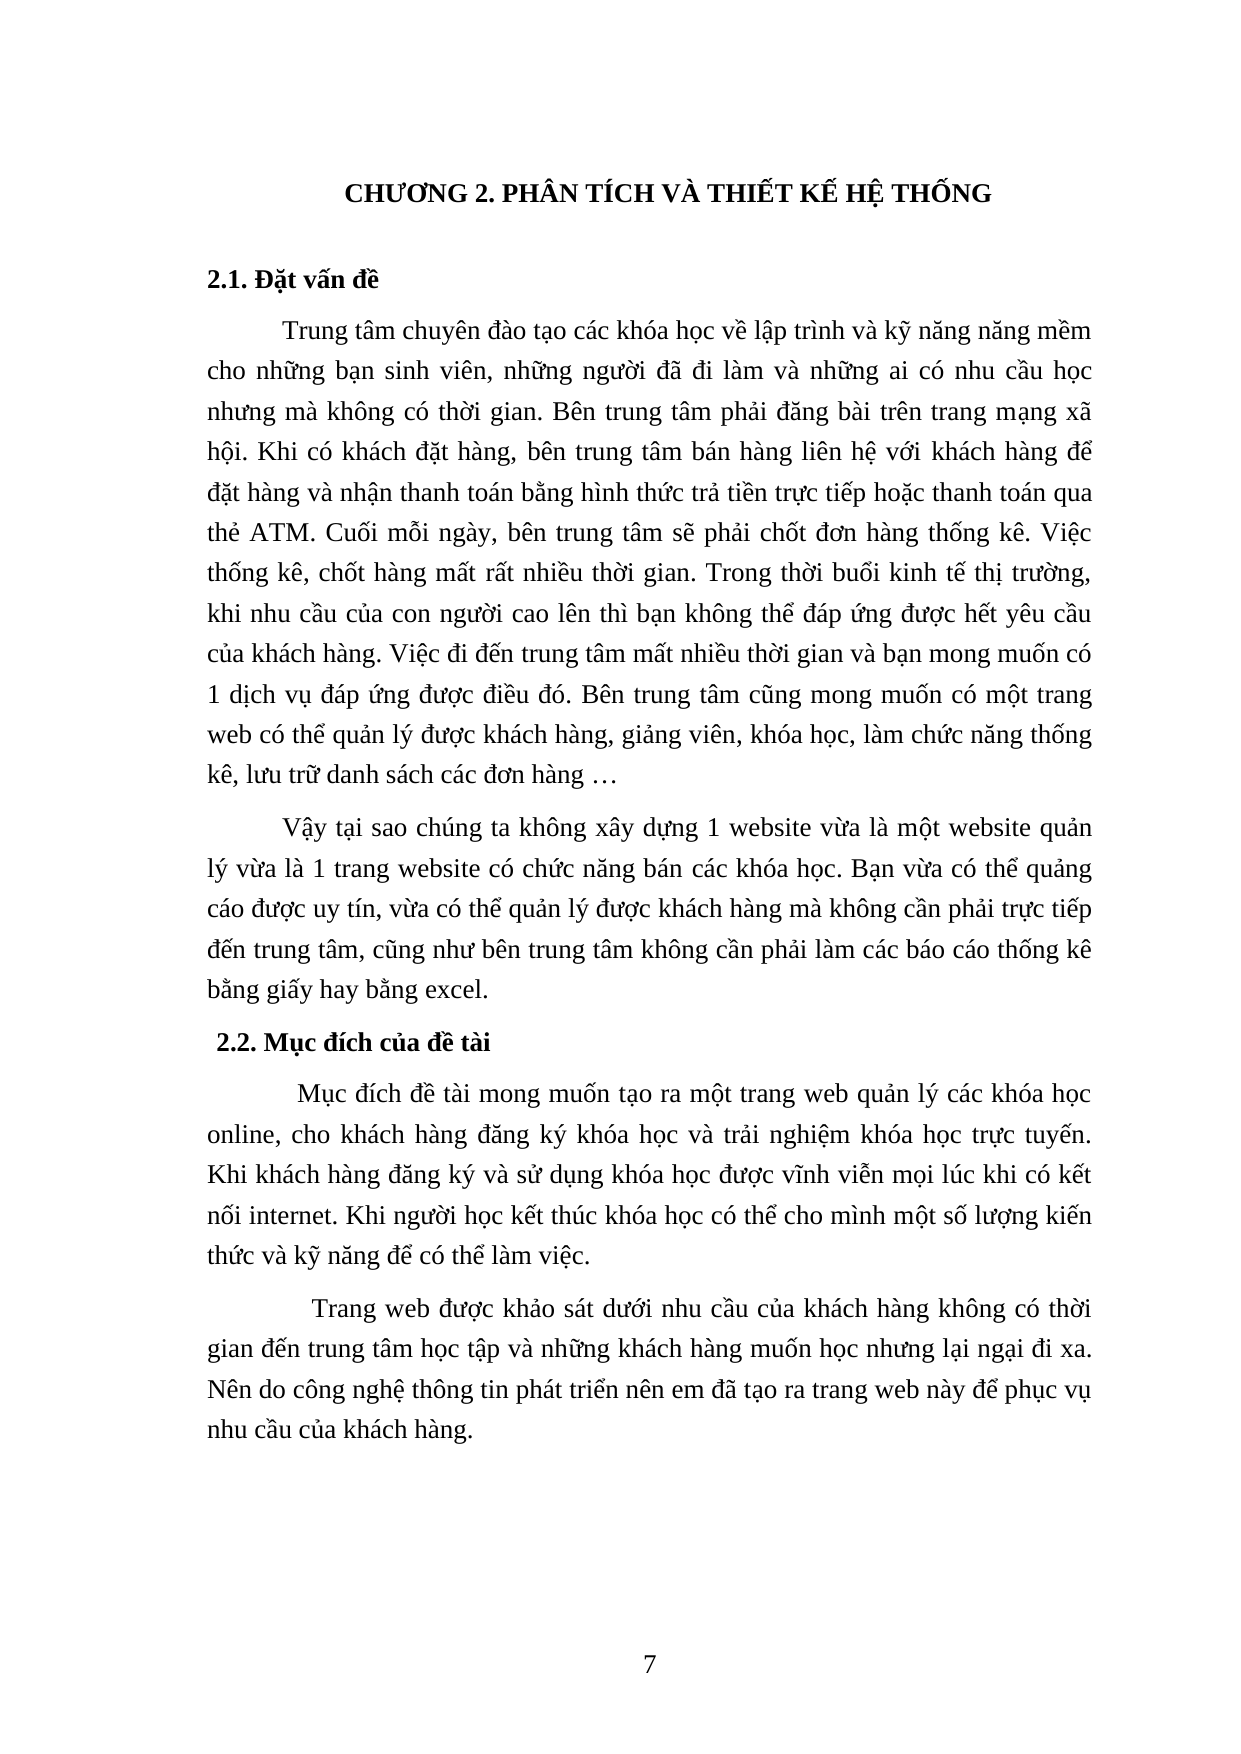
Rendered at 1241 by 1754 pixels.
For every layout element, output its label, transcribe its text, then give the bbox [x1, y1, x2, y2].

text Mục đích đề tài mong muốn tạo ra một trang web quản lý các khóa học online, cho khách hàng đăng ký khóa học và trải nghiệm khóa học trực tuyến. Khi khách hàng đăng ký và sử dụng khóa học được vĩnh viễn mọi lúc khi có kết nối internet. Khi người học kết thúc khóa học có thể cho mình một số lượng kiến thức và kỹ năng để có thể làm việc. [207, 1077, 1092, 1270]
subtitle 2.1. Đặt vấn đề [207, 263, 1092, 294]
text Trang web được khảo sát dưới nhu cầu của khách hàng không có thời gian đến trung tâm học tập và những khách hàng muốn học nhưng lại ngại đi xa. Nên do công nghệ thông tin phát triển nên em đã tạo ra trang web này để phục vụ nhu cầu của khách hàng. [207, 1292, 1092, 1444]
text Trung tâm chuyên đào tạo các khóa học về lập trình và kỹ năng năng mềm cho những bạn sinh viên, những người đã đi làm và những ai có nhu cầu học nhưng mà không có thời gian. Bên trung tâm phải đăng bài trên trang mạng xã hội. Khi có khách đặt hàng, bên trung tâm bán hàng liên hệ với khách hàng để đặt hàng và nhận thanh toán bằng hình thức trả tiền trực tiếp hoặc thanh toán qua thẻ ATM. Cuối mỗi ngày, bên trung tâm sẽ phải chốt đơn hàng thống kê. Việc thống kê, chốt hàng mất rất nhiều thời gian. Trong thời buổi kinh tế thị trường, khi nhu cầu của con người cao lên thì bạn không thể đáp ứng được hết yêu cầu của khách hàng. Việc đi đến trung tâm mất nhiều thời gian và bạn mong muốn có 1 dịch vụ đáp ứng được điều đó. Bên trung tâm cũng mong muốn có một trang web có thể quản lý được khách hàng, giảng viên, khóa học, làm chức năng thống kê, lưu trữ danh sách các đơn hàng … [207, 314, 1092, 790]
subtitle 2.2. Mục đích của đề tài [216, 1026, 1092, 1057]
text Vậy tại sao chúng ta không xây dựng 1 website vừa là một website quản lý vừa là 1 trang website có chức năng bán các khóa học. Bạn vừa có thể quảng cáo được uy tín, vừa có thể quản lý được khách hàng mà không cần phải trực tiếp đến trung tâm, cũng như bên trung tâm không cần phải làm các báo cáo thống kê bằng giấy hay bằng excel. [207, 812, 1092, 1004]
subtitle CHƯƠNG 2. PHÂN TÍCH VÀ THIẾT KẾ HỆ THỐNG [244, 177, 1092, 208]
